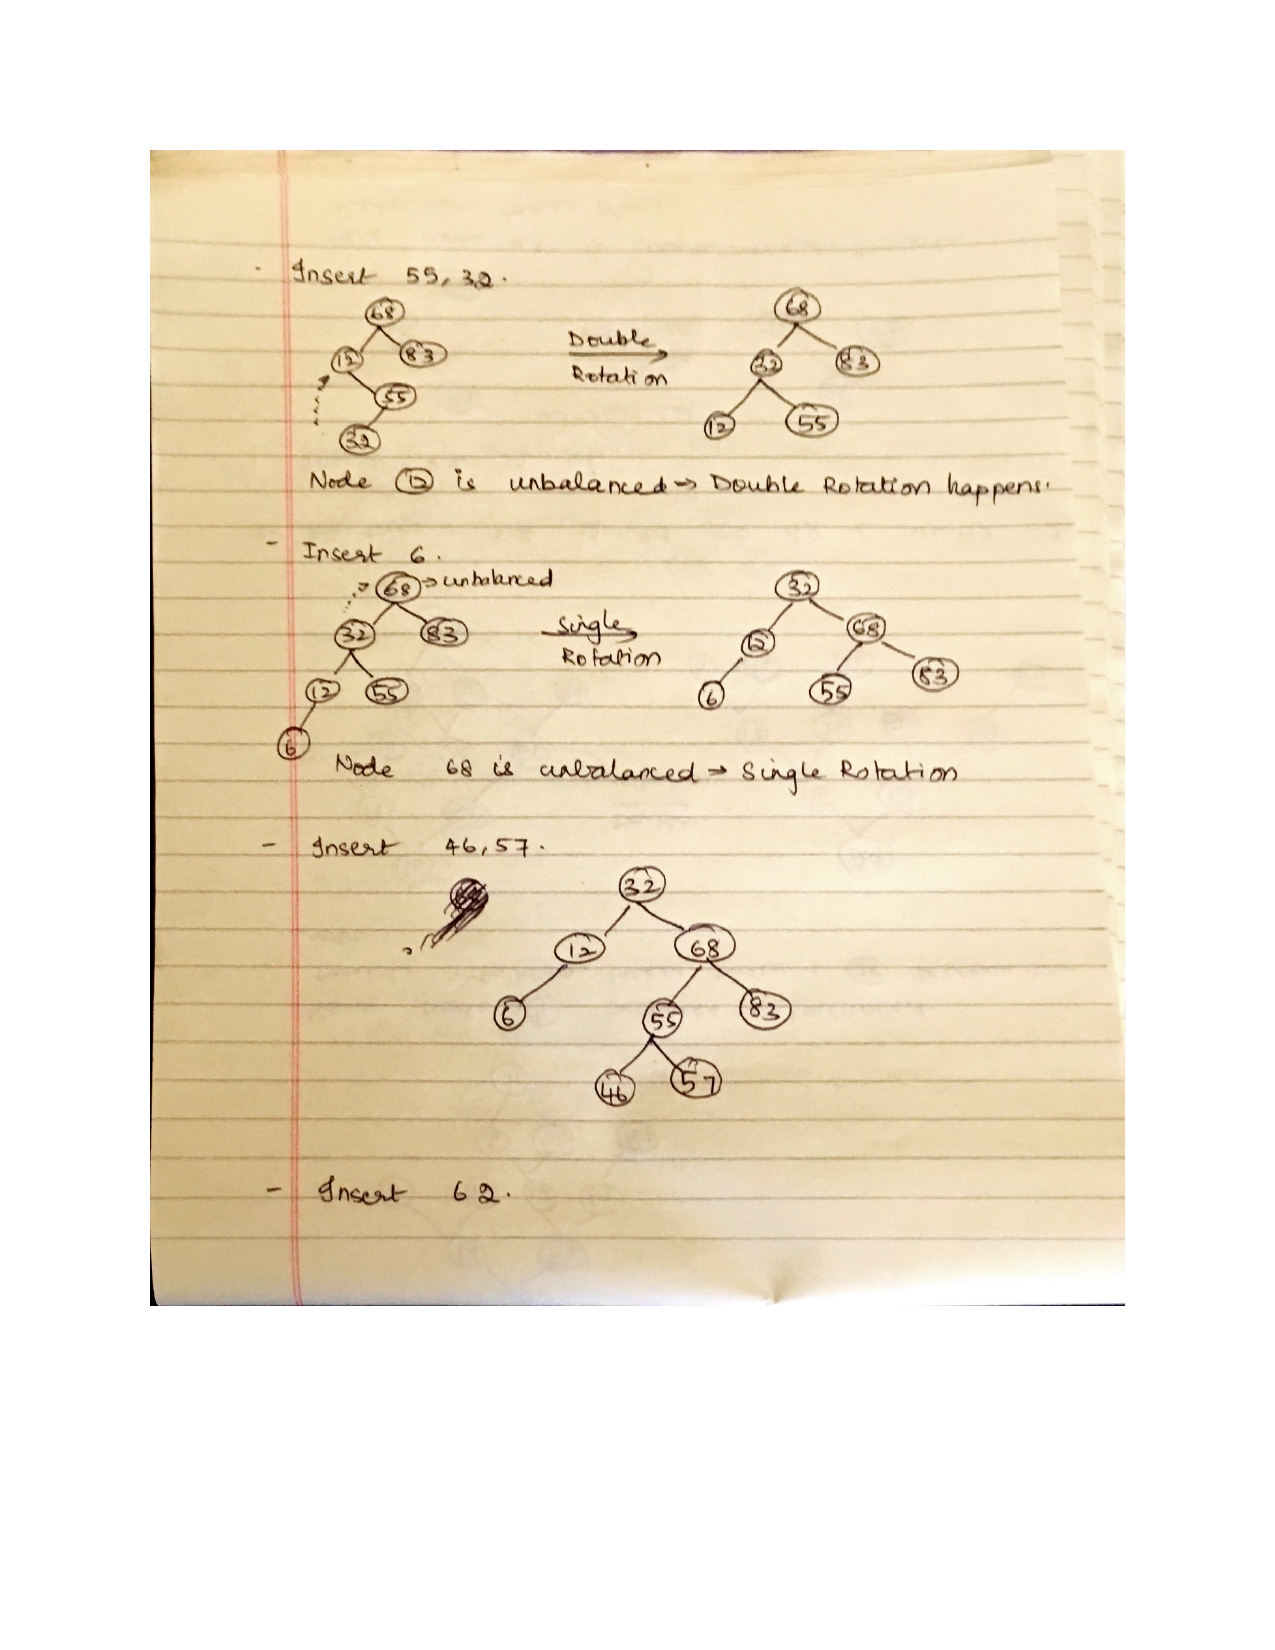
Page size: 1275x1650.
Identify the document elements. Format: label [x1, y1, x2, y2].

picture [150, 150, 1125, 1306]
